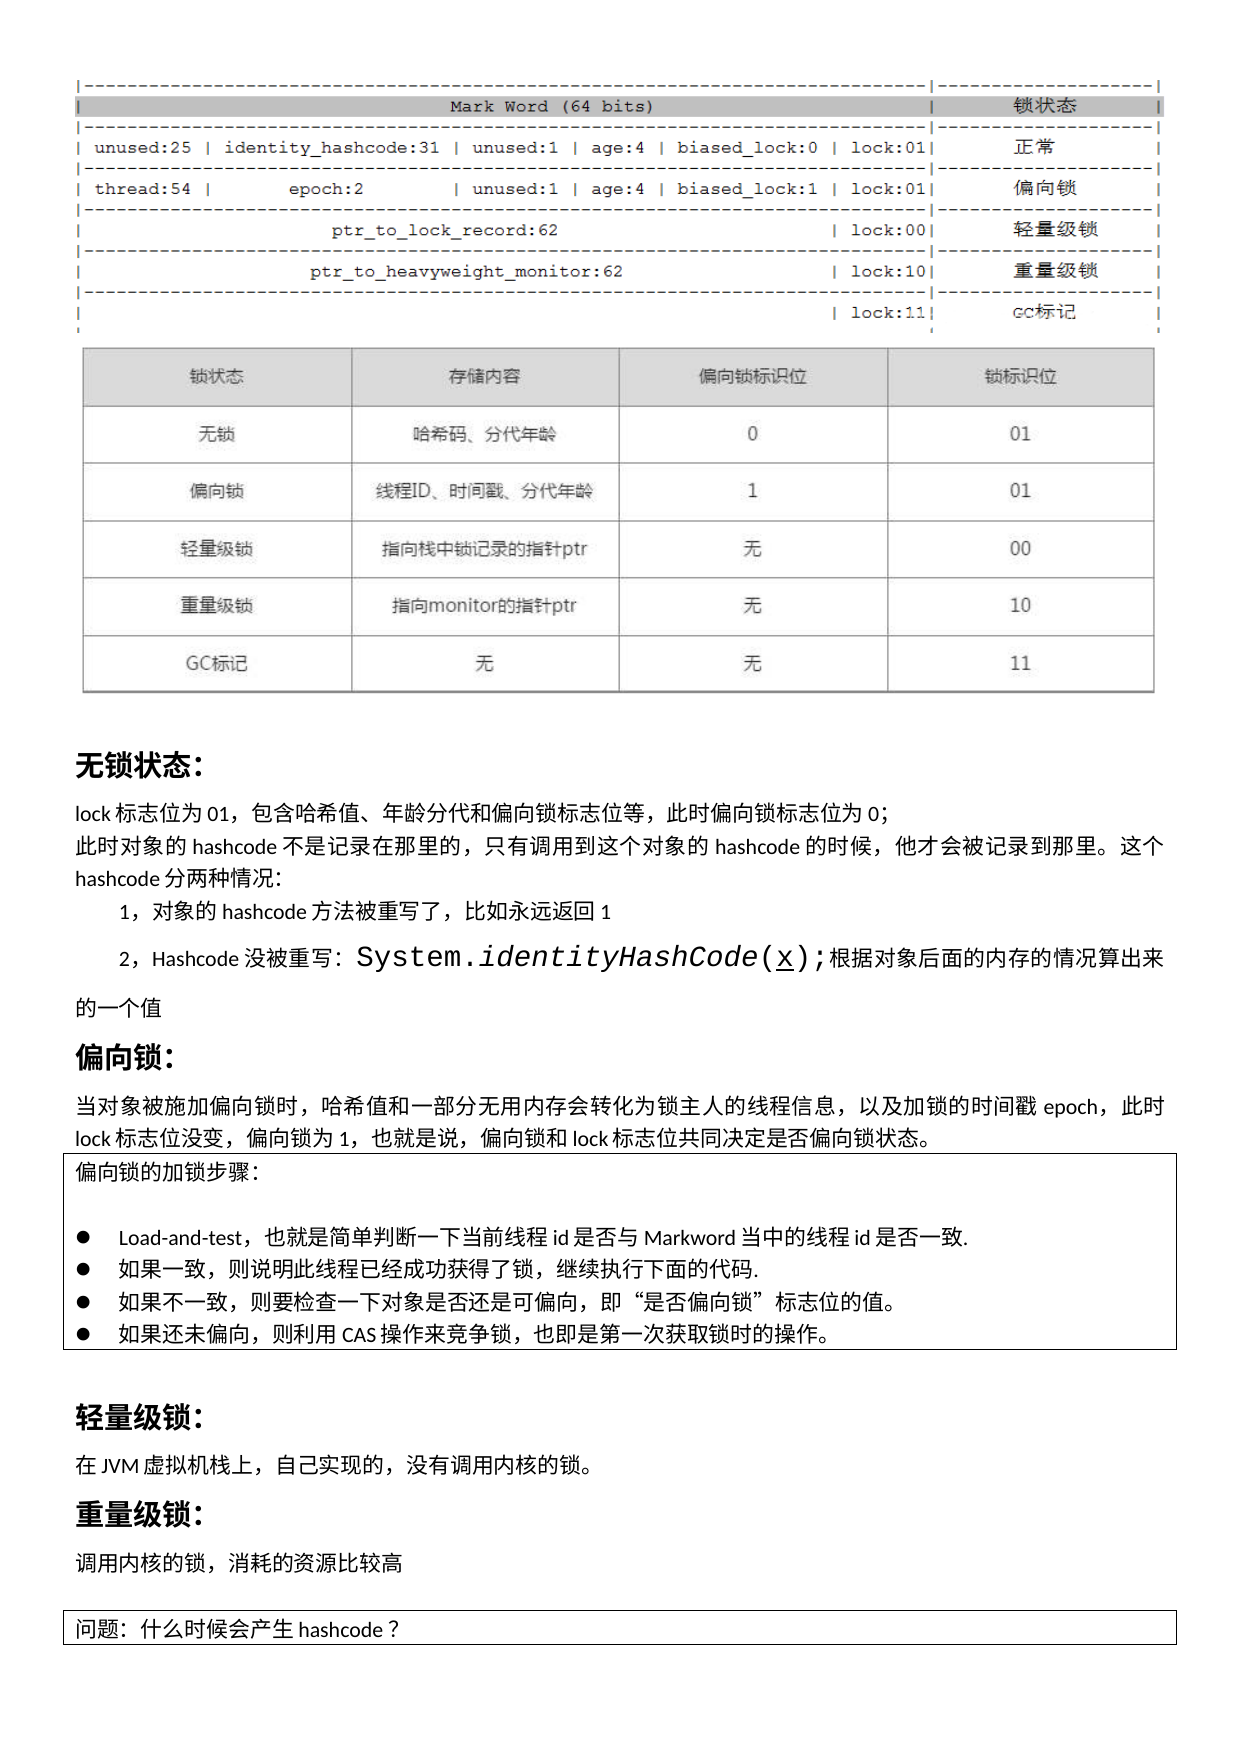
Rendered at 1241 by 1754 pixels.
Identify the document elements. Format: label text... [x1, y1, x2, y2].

picture [75, 80, 1165, 333]
text 轻量级锁： [75, 1383, 1165, 1448]
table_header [64, 1611, 1176, 1644]
table_header 偏向锁的加锁步骤： Load-and-test，也就是简单判断一下当前线程id是否与Markword当中的线程id是否一致. 如果一致，则说明此线程已经成功获得了锁，继续执行下面的代码. 如果不一致，则要检查一下对象是否还是可偏向，即“是否偏向锁”标志位的值。 如果还未偏向，则利用CAS操作来竞争锁，也即是第一次获取锁时的操作。 [64, 1154, 1176, 1349]
text 调用内核的锁，消耗的资源比较高 [75, 1545, 1165, 1578]
text 当对象被施加偏向锁时，哈希值和一部分无用内存会转化为锁主人的线程信息，以及加锁的时间戳epoch，此时lock标志位没变，偏向锁为1，也就是说，偏向锁和lock标志位共同决定是否偏向锁状态。 [75, 1088, 1165, 1153]
text 在JVM虚拟机栈上，自己实现的，没有调用内核的锁。 [75, 1448, 1165, 1480]
text 偏向锁： [75, 1023, 1165, 1088]
text lock标志位为01，包含哈希值、年龄分代和偏向锁标志位等，此时偏向锁标志位为0； [75, 796, 1165, 828]
text 此时对象的hashcode不是记录在那里的，只有调用到这个对象的hashcode的时候，他才会被记录到那里。这个hashcode分两种情况： [75, 828, 1165, 893]
text 无锁状态： [75, 731, 1165, 796]
list 对象的hashcode方法被重写了，比如永远返回1 [75, 893, 1165, 926]
text 重量级锁： [75, 1480, 1165, 1545]
picture [75, 340, 1165, 701]
list Hashcode没被重写：System.identityHashCode(x);根据对象后面的内存的情况算出来的一个值 [75, 926, 1165, 1023]
